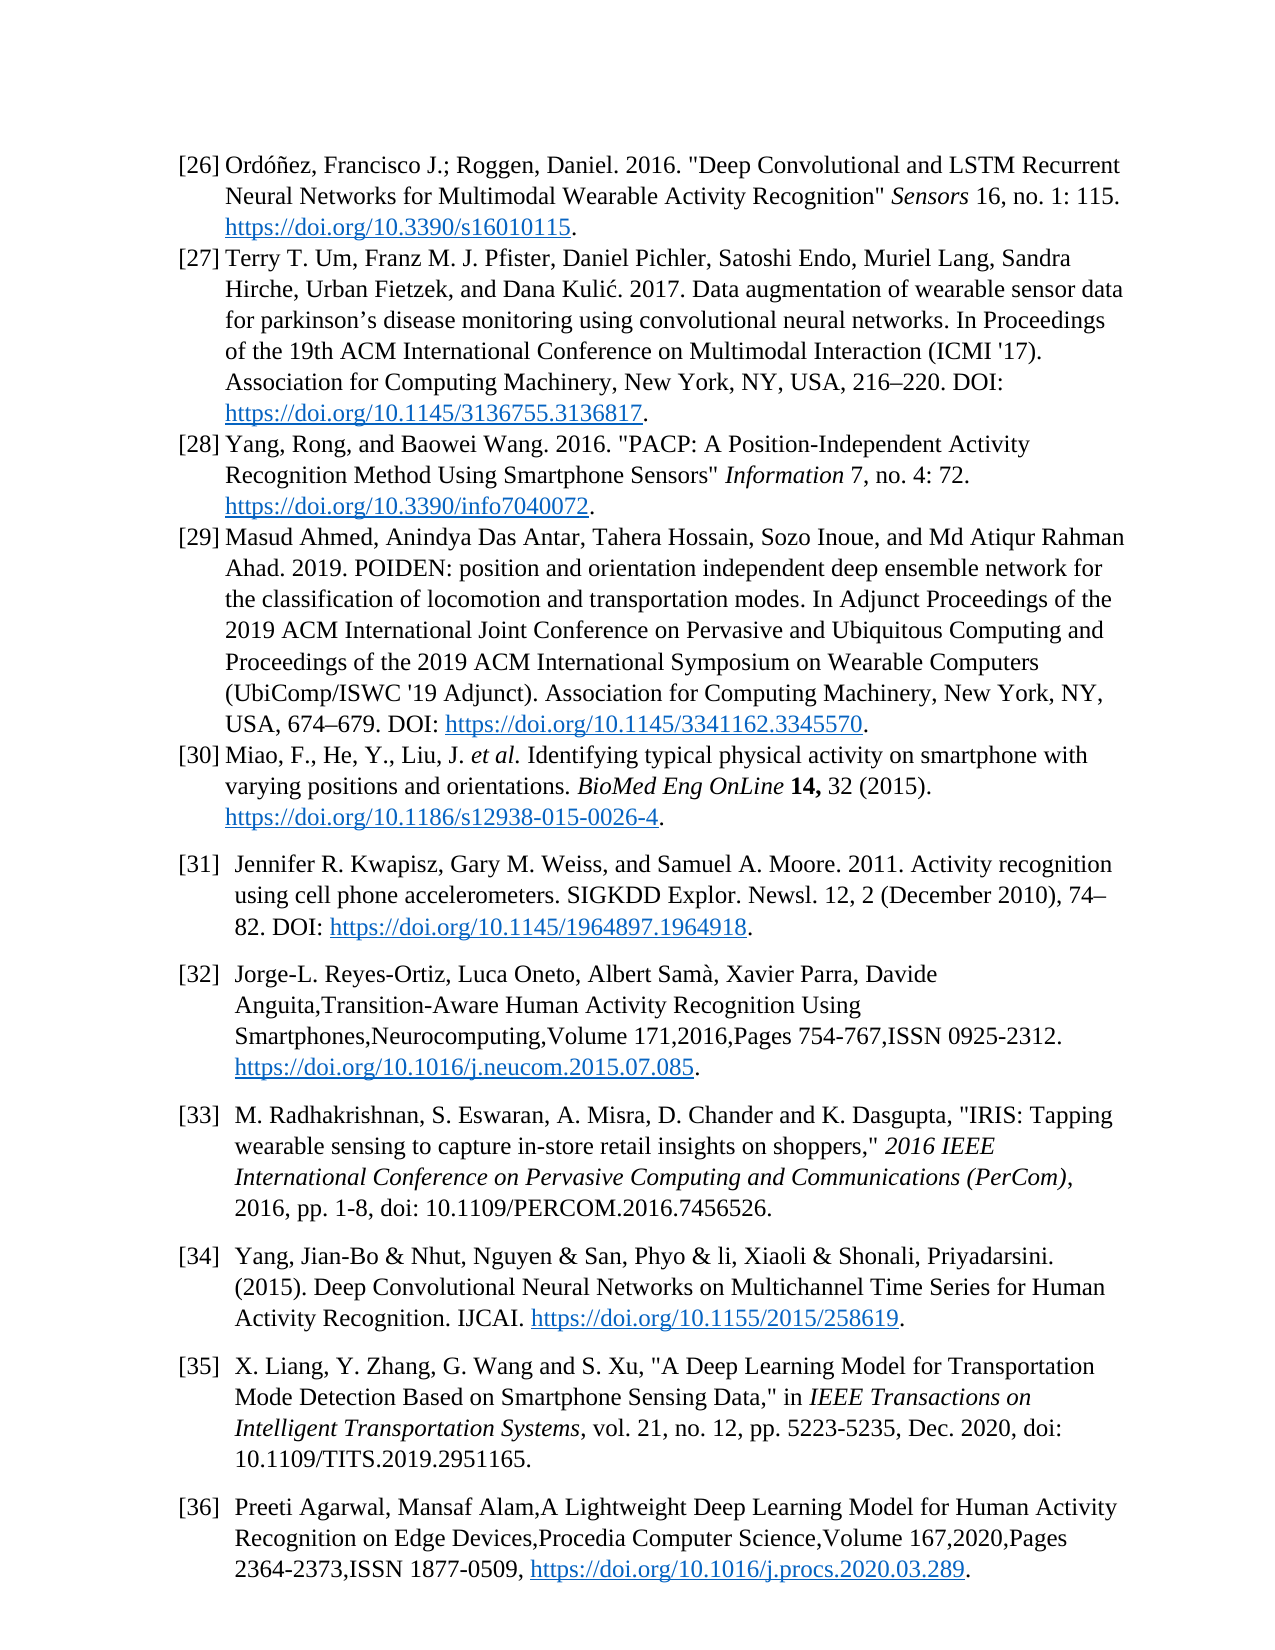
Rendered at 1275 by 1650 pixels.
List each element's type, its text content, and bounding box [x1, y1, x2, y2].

list Jennifer R. Kwapisz, Gary M. Weiss, and Samuel A. Moore. 2011. Activity recognition using cell phone accelerometers. SIGKDD Explor. Newsl. 12, 2 (December 2010), 74–82. DOI: https://doi.org/10.1145/1964897.1964918. [178, 849, 1125, 940]
list X. Liang, Y. Zhang, G. Wang and S. Xu, "A Deep Learning Model for Transportation Mode Detection Based on Smartphone Sensing Data," in IEEE Transactions on Intelligent Transportation Systems, vol. 21, no. 12, pp. 5223-5235, Dec. 2020, doi: 10.1109/TITS.2019.2951165. [178, 1351, 1125, 1473]
list Yang, Rong, and Baowei Wang. 2016. "PACP: A Position-Independent Activity Recognition Method Using Smartphone Sensors" Information 7, no. 4: 72. https://doi.org/10.3390/info7040072. [178, 429, 1125, 520]
list Miao, F., He, Y., Liu, J. et al. Identifying typical physical activity on smartphone with varying positions and orientations. BioMed Eng OnLine 14, 32 (2015). https://doi.org/10.1186/s12938-015-0026-4. [178, 740, 1125, 831]
list Preeti Agarwal, Mansaf Alam,A Lightweight Deep Learning Model for Human Activity Recognition on Edge Devices,Procedia Computer Science,Volume 167,2020,Pages 2364-2373,ISSN 1877-0509, https://doi.org/10.1016/j.procs.2020.03.289. [178, 1492, 1125, 1582]
list Terry T. Um, Franz M. J. Pfister, Daniel Pichler, Satoshi Endo, Muriel Lang, Sandra Hirche, Urban Fietzek, and Dana Kulić. 2017. Data augmentation of wearable sensor data for parkinson’s disease monitoring using convolutional neural networks. In Proceedings of the 19th ACM International Conference on Multimodal Interaction (ICMI '17). Association for Computing Machinery, New York, NY, USA, 216–220. DOI: https://doi.org/10.1145/3136755.3136817. [178, 243, 1125, 427]
list Jorge-L. Reyes-Ortiz, Luca Oneto, Albert Samà, Xavier Parra, Davide Anguita,Transition-Aware Human Activity Recognition Using Smartphones,Neurocomputing,Volume 171,2016,Pages 754-767,ISSN 0925-2312. https://doi.org/10.1016/j.neucom.2015.07.085. [178, 959, 1125, 1081]
list Ordóñez, Francisco J.; Roggen, Daniel. 2016. "Deep Convolutional and LSTM Recurrent Neural Networks for Multimodal Wearable Activity Recognition" Sensors 16, no. 1: 115. https://doi.org/10.3390/s16010115. [178, 150, 1125, 241]
list Yang, Jian-Bo & Nhut, Nguyen & San, Phyo & li, Xiaoli & Shonali, Priyadarsini. (2015). Deep Convolutional Neural Networks on Multichannel Time Series for Human Activity Recognition. IJCAI. https://doi.org/10.1155/2015/258619. [178, 1241, 1125, 1332]
list Masud Ahmed, Anindya Das Antar, Tahera Hossain, Sozo Inoue, and Md Atiqur Rahman Ahad. 2019. POIDEN: position and orientation independent deep ensemble network for the classification of locomotion and transportation modes. In Adjunct Proceedings of the 2019 ACM International Joint Conference on Pervasive and Ubiquitous Computing and Proceedings of the 2019 ACM International Symposium on Wearable Computers (UbiComp/ISWC '19 Adjunct). Association for Computing Machinery, New York, NY, USA, 674–679. DOI: https://doi.org/10.1145/3341162.3345570. [178, 522, 1125, 737]
list M. Radhakrishnan, S. Eswaran, A. Misra, D. Chander and K. Dasgupta, "IRIS: Tapping wearable sensing to capture in-store retail insights on shoppers," 2016 IEEE International Conference on Pervasive Computing and Communications (PerCom), 2016, pp. 1-8, doi: 10.1109/PERCOM.2016.7456526. [178, 1100, 1125, 1222]
